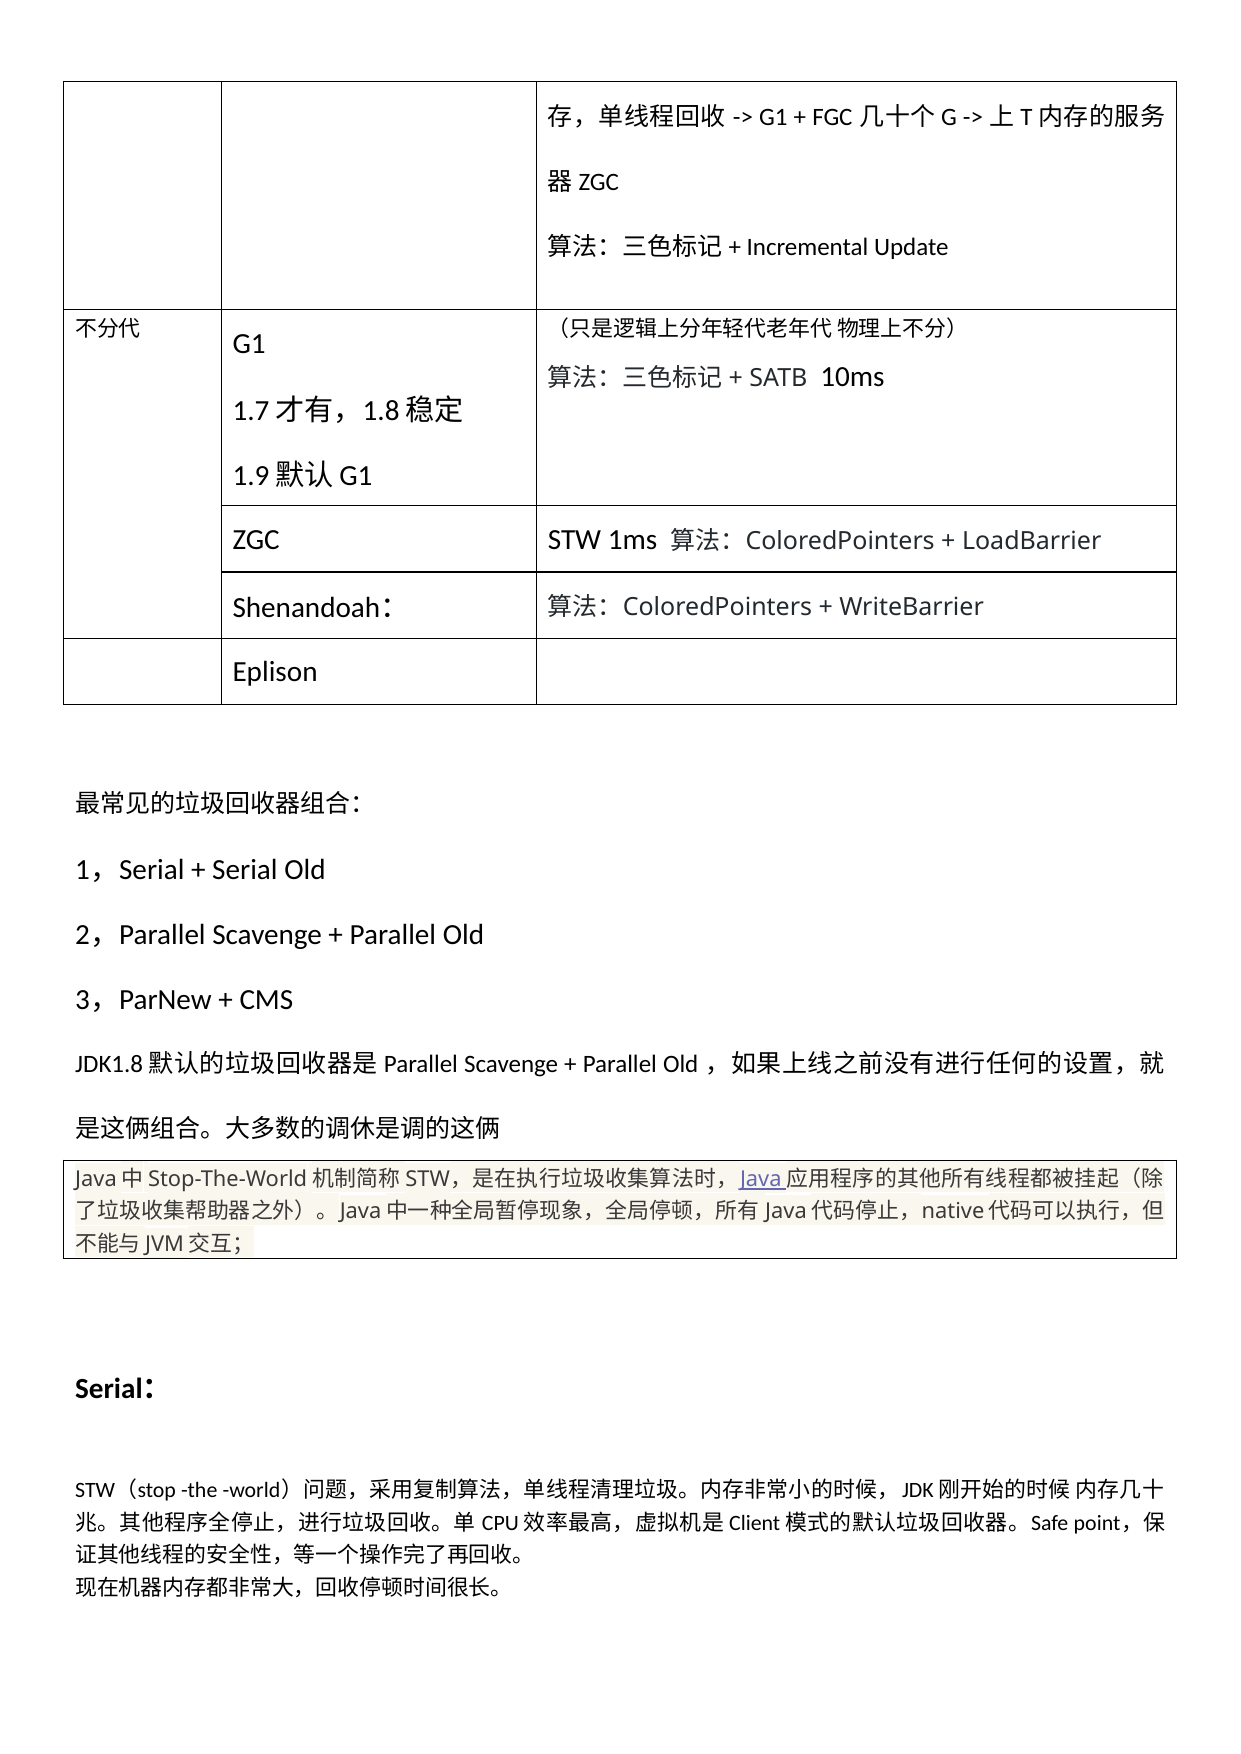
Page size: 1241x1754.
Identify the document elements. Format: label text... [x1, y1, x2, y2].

table_cell G1 1.7才有，1.8稳定 1.9默认G1 [222, 310, 536, 505]
text STW（stop -the -world）问题，采用复制算法，单线程清理垃圾。内存非常小的时候，JDK刚开始的时候 内存几十兆。其他程序全停止，进行垃圾回收。单CPU效率最高，虚拟机是Client模式的默认垃圾回收器。Safe point，保证其他线程的安全性，等一个操作完了再回收。 [75, 1472, 1165, 1569]
table_cell [64, 639, 221, 703]
table_cell 不分代 [64, 310, 221, 637]
table_cell （只是逻辑上分年轻代老年代 物理上不分） 算法：三色标记 + SATB 10ms [537, 310, 1176, 505]
table_cell STW 1ms 算法：ColoredPointers + LoadBarrier [537, 506, 1176, 571]
table_cell ZGC [222, 506, 536, 571]
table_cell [222, 82, 536, 309]
table_cell Eplison [222, 639, 536, 703]
list Parallel Scavenge + Parallel Old [75, 899, 1165, 964]
table_header Java中Stop-The-World机制简称STW，是在执行垃圾收集算法时，Java应用程序的其他所有线程都被挂起（除了垃圾收集帮助器之外）。Java中一种全局暂停现象，全局停顿，所有Java代码停止，native代码可以执行，但不能与JVM交互； [64, 1161, 1176, 1258]
list Serial + Serial Old [75, 834, 1165, 899]
list JDK1.8默认的垃圾回收器是Parallel Scavenge + Parallel Old ，如果上线之前没有进行任何的设置，就是这俩组合。大多数的调休是调的这俩 [75, 1029, 1165, 1159]
table_cell Shenandoah： [222, 573, 536, 637]
list 最常见的垃圾回收器组合： [75, 769, 1165, 834]
table_cell 算法：ColoredPointers + WriteBarrier [537, 573, 1176, 637]
text 现在机器内存都非常大，回收停顿时间很长。 [75, 1569, 1165, 1602]
table_cell [537, 639, 1176, 703]
list ParNew + CMS [75, 964, 1165, 1029]
subtitle Serial： [75, 1353, 1165, 1418]
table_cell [537, 82, 1176, 309]
